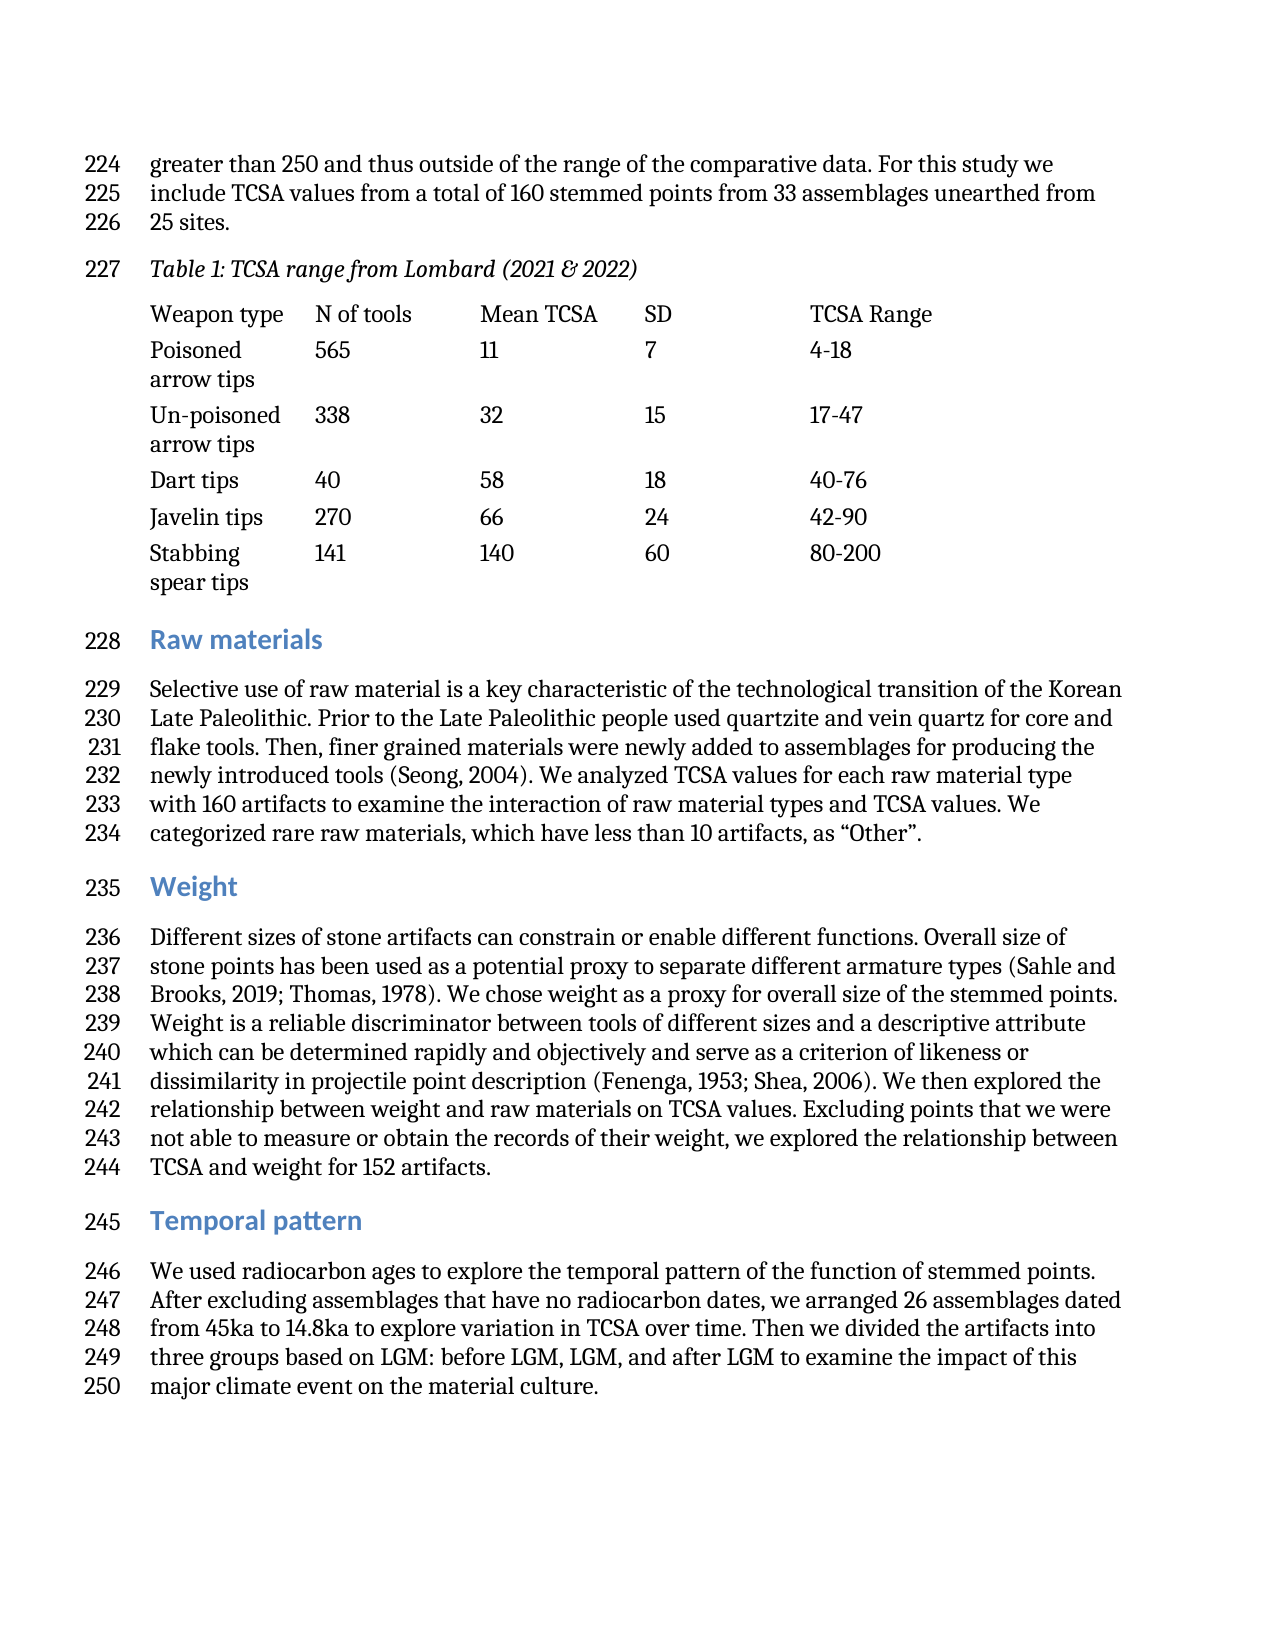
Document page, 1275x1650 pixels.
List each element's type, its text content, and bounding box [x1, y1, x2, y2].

table_cell 7 [634, 333, 799, 397]
text We used radiocarbon ages to explore the temporal pattern of the function of stemmed points. After excluding assemblages that have no radiocarbon dates, we arranged 26 assemblages dated from 45ka to 14.8ka to explore variation in TCSA over time. Then we divided the artifacts into three groups based on LGM: before LGM, LGM, and after LGM to examine the impact of this major climate event on the material culture. [150, 1257, 1125, 1401]
table_cell 565 [304, 333, 469, 397]
table_cell 32 [469, 398, 634, 462]
table_cell 66 [469, 499, 634, 535]
table_header SD [634, 296, 799, 332]
table_cell 270 [304, 499, 469, 535]
text Selective use of raw material is a key characteristic of the technological transition of the Korean Late Paleolithic. Prior to the Late Paleolithic people used quartzite and vein quartz for core and flake tools. Then, finer grained materials were newly added to assemblages for producing the newly introduced tools (Seong, 2004). We analyzed TCSA values for each raw material type with 160 artifacts to examine the interaction of raw material types and TCSA values. We categorized rare raw materials, which have less than 10 artifacts, as “Other”. [150, 675, 1125, 848]
table_cell 42-90 [799, 499, 964, 535]
table_cell 11 [469, 333, 634, 397]
table_cell 58 [469, 463, 634, 499]
table_cell 17-47 [799, 398, 964, 462]
table_cell 338 [304, 398, 469, 462]
table_cell Stabbing spear tips [139, 535, 304, 600]
table_cell 18 [634, 463, 799, 499]
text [150, 150, 1125, 236]
table_cell Un-poisoned arrow tips [139, 398, 304, 462]
table_header N of tools [304, 296, 469, 332]
table_cell 141 [304, 535, 469, 600]
table_header Weapon type [139, 296, 304, 332]
table_cell 80-200 [799, 535, 964, 600]
table_cell 140 [469, 535, 634, 600]
subtitle Raw materials [150, 621, 1125, 656]
table_cell 40-76 [799, 463, 964, 499]
table_cell Javelin tips [139, 499, 304, 535]
subtitle Temporal pattern [150, 1202, 1125, 1238]
table_cell 15 [634, 398, 799, 462]
table_header Mean TCSA [469, 296, 634, 332]
table_cell 40 [304, 463, 469, 499]
table_cell Dart tips [139, 463, 304, 499]
subtitle Weight [150, 868, 1125, 904]
table_header TCSA Range [799, 296, 964, 332]
table_cell Poisoned arrow tips [139, 333, 304, 397]
text Different sizes of stone artifacts can constrain or enable different functions. Overall size of stone points has been used as a potential proxy to separate different armature types (Sahle and Brooks, 2019; Thomas, 1978). We chose weight as a proxy for overall size of the stemmed points. Weight is a reliable discriminator between tools of different sizes and a descriptive attribute which can be determined rapidly and objectively and serve as a criterion of likeness or dissimilarity in projectile point description (Fenenga, 1953; Shea, 2006). We then explored the relationship between weight and raw materials on TCSA values. Excluding points that we were not able to measure or obtain the records of their weight, we explored the relationship between TCSA and weight for 152 artifacts. [150, 923, 1125, 1182]
table_cell 4-18 [799, 333, 964, 397]
table_cell 60 [634, 535, 799, 600]
table_cell 24 [634, 499, 799, 535]
text Table 1: TCSA range from Lombard (2021 & 2022) [150, 255, 1125, 284]
